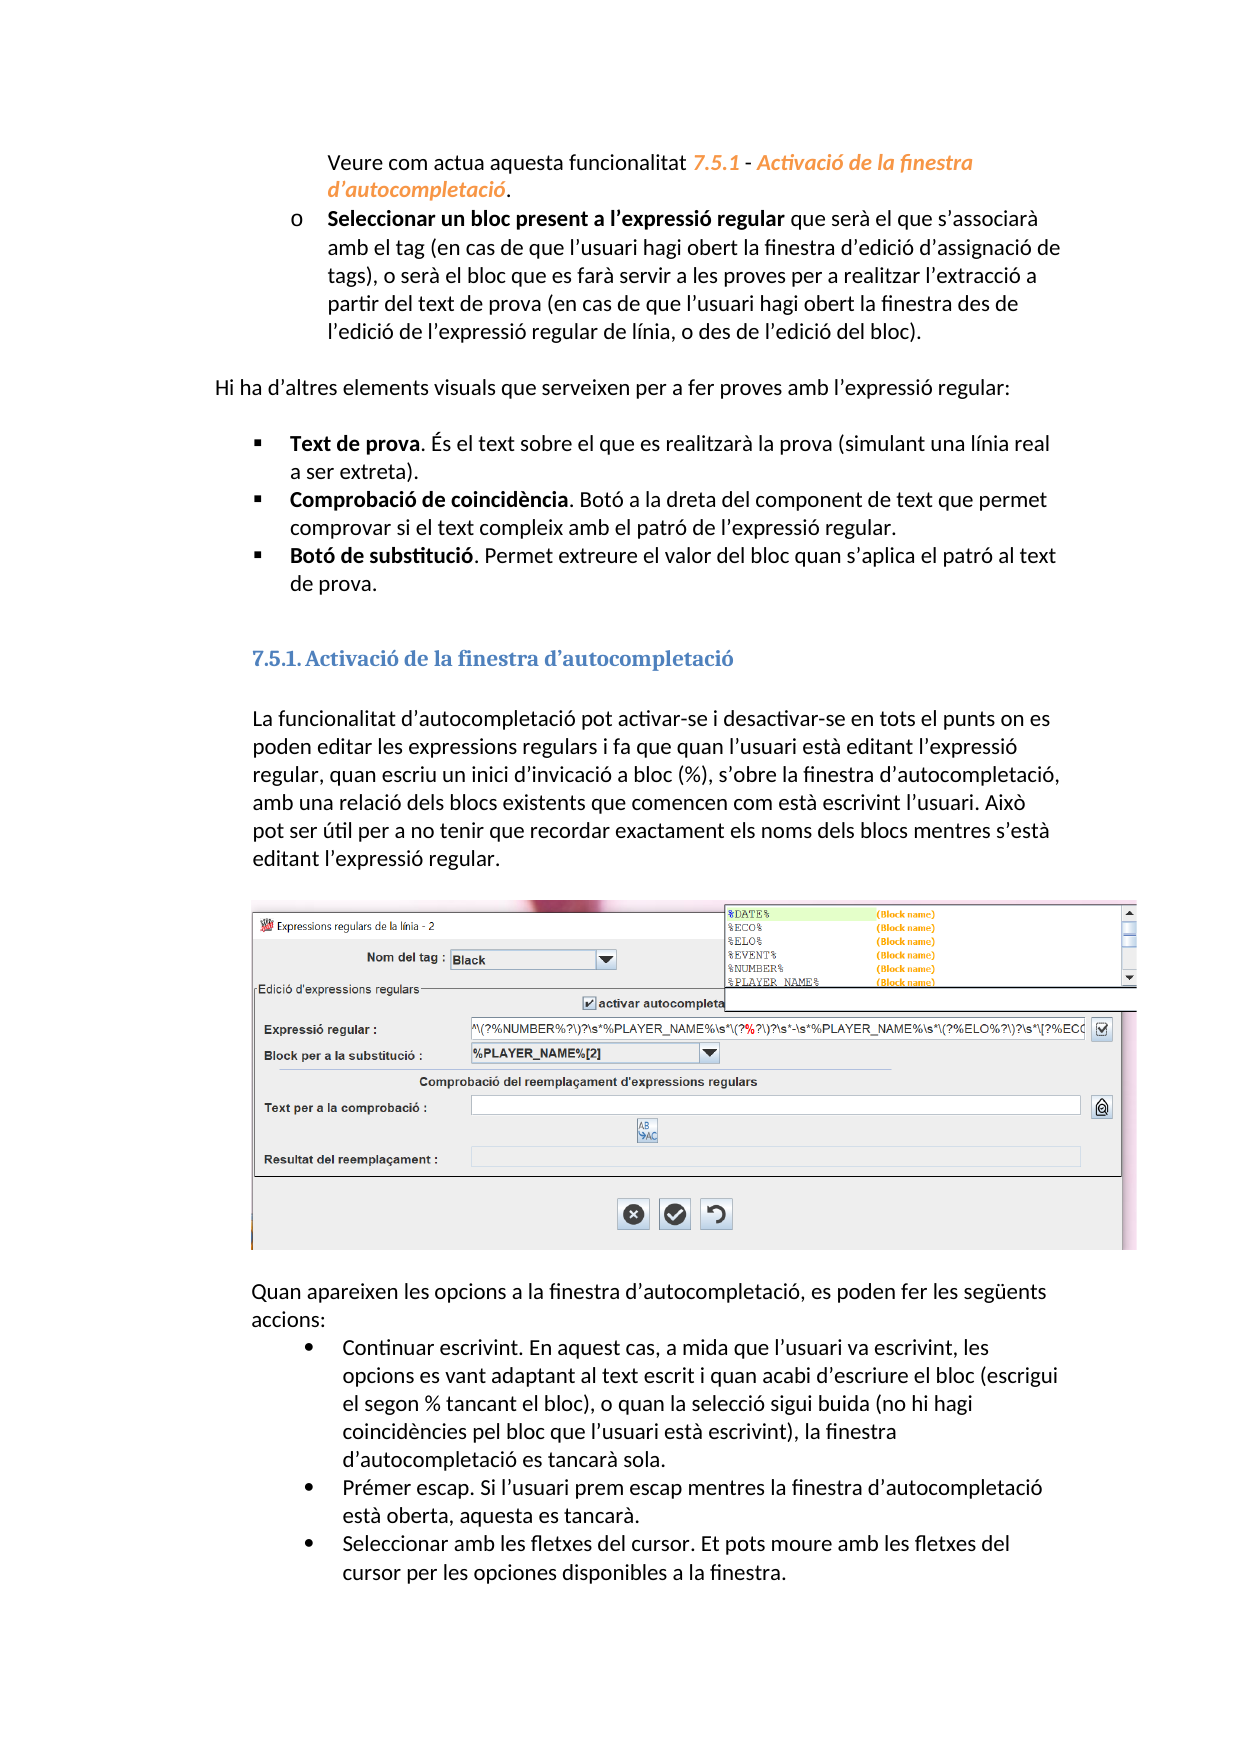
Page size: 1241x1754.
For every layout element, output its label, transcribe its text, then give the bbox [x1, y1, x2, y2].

subtitle Activació de la finestra d’autocompletació [252, 646, 1063, 672]
text Veure com actua aquesta funcionalitat 7.5.1 - Activació de la finestra d’autocompletació. [327, 148, 1063, 204]
text Hi ha d’altres elements visuals que serveixen per a fer proves amb l’expressió regular: [215, 373, 1063, 401]
text Quan apareixen les opcions a la finestra d’autocompletació, es poden fer les següents accions: [251, 1277, 1063, 1333]
list Comprobació de coincidència. Botó a la dreta del component de text que permet comprovar si el text compleix amb el patró de l’expressió regular. [252, 485, 1063, 541]
list Text de prova. És el text sobre el que es realitzarà la prova (simulant una línia real a ser extreta). [252, 429, 1063, 485]
list Seleccionar un bloc present a l’expressió regular que serà el que s’associarà amb el tag (en cas de que l’usuari hagi obert la finestra d’edició d’assignació de tags), o serà el bloc que es farà servir a les proves per a realitzar l’extracció a partir del text de prova (en cas de que l’usuari hagi obert la finestra des de l’edició de l’expressió regular de línia, o des de l’edició del bloc). [290, 204, 1063, 345]
text La funcionalitat d’autocompletació pot activar-se i desactivar-se en tots el punts on es poden editar les expressions regulars i fa que quan l’usuari està editant l’expressió regular, quan escriu un inici d’invicació a bloc (%), s’obre la finestra d’autocompletació, amb una relació dels blocs existents que comencen com està escrivint l’usuari. Això pot ser útil per a no tenir que recordar exactament els noms dels blocs mentres s’està editant l’expressió regular. [252, 704, 1063, 872]
list Botó de substitució. Permet extreure el valor del bloc quan s’aplica el patró al text de prova. [252, 541, 1063, 597]
picture [251, 900, 1137, 1250]
list Seleccionar amb les fletxes del cursor. Et pots moure amb les fletxes del cursor per les opciones disponibles a la finestra. [305, 1529, 1063, 1586]
list Continuar escrivint. En aquest cas, a mida que l’usuari va escrivint, les opcions es vant adaptant al text escrit i quan acabi d’escriure el bloc (escrigui el segon % tancant el bloc), o quan la selecció sigui buida (no hi hagi coincidències pel bloc que l’usuari està escrivint), la finestra d’autocompletació es tancarà sola. [305, 1333, 1063, 1473]
list Prémer escap. Si l’usuari prem escap mentres la finestra d’autocompletació està oberta, aquesta es tancarà. [305, 1473, 1063, 1529]
